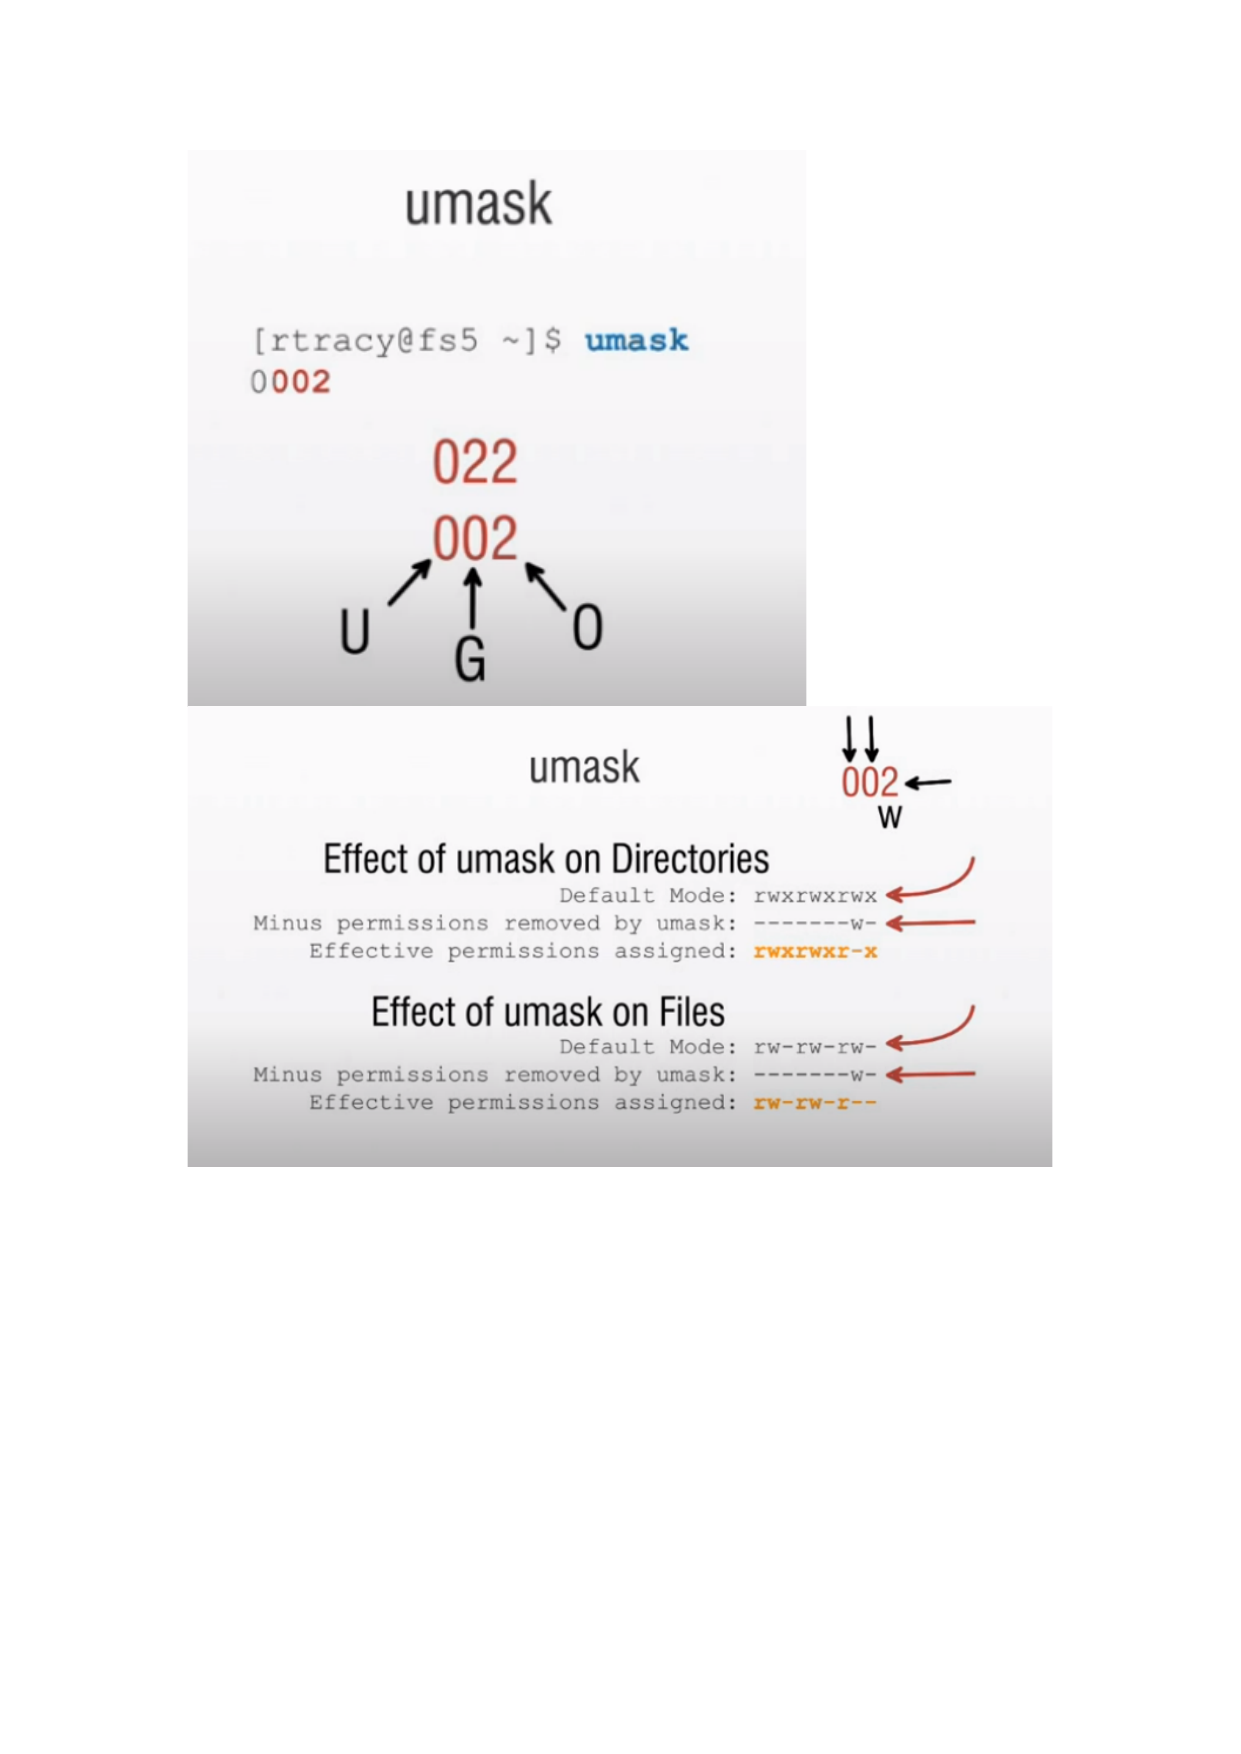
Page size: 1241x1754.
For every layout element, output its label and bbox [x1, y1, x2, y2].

picture [187, 150, 1053, 1167]
